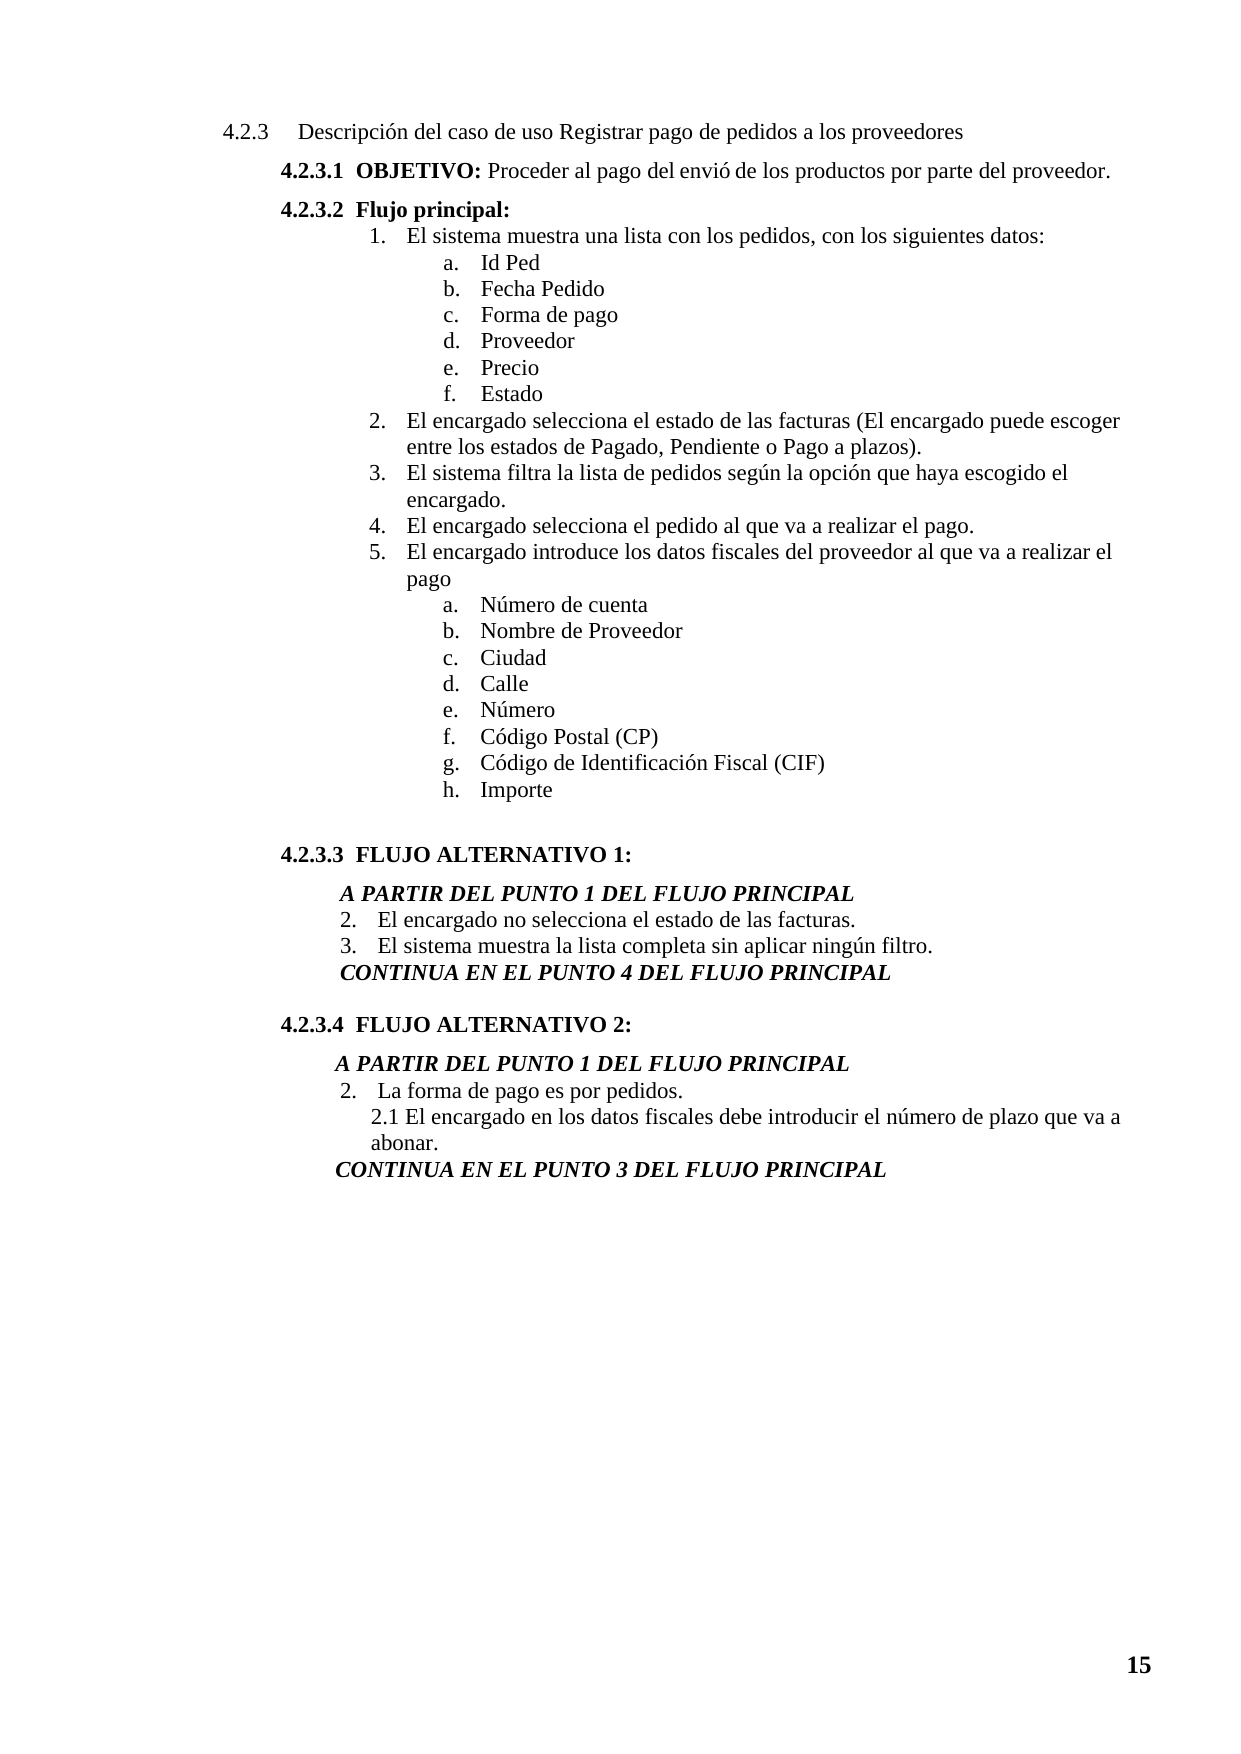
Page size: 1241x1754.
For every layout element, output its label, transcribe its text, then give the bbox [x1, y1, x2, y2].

list El encargado selecciona el estado de las facturas (El encargado puede escoger entre los estados de Pagado, Pendiente o Pago a plazos). [369, 407, 1152, 459]
list Precio [443, 354, 1152, 380]
list Importe [443, 776, 1152, 802]
list Descripción del caso de uso Registrar pago de pedidos a los proveedores [223, 118, 1152, 144]
list El encargado introduce los datos fiscales del proveedor al que va a realizar el pago [369, 538, 1152, 591]
list El sistema filtra la lista de pedidos según la opción que haya escogido el encargado. [369, 459, 1152, 512]
list Id Ped [443, 248, 1152, 275]
text 2.1 El encargado en los datos fiscales debe introducir el número de plazo que va a abonar. [371, 1103, 1152, 1156]
text CONTINUA EN EL PUNTO 4 DEL FLUJO PRINCIPAL [340, 959, 1152, 985]
list Flujo principal: [281, 196, 1152, 222]
list Calle [443, 670, 1152, 697]
list Número [443, 697, 1152, 723]
list Fecha Pedido [443, 275, 1152, 301]
list Estado [443, 380, 1152, 407]
list El sistema muestra una lista con los pedidos, con los siguientes datos: [369, 222, 1152, 248]
list Nombre de Proveedor [443, 617, 1152, 644]
list El encargado selecciona el pedido al que va a realizar el pago. [369, 512, 1152, 538]
list Código de Identificación Fiscal (CIF) [443, 749, 1152, 776]
list OBJETIVO: Proceder al pago del envió de los productos por parte del proveedor. [281, 157, 1152, 183]
list La forma de pago es por pedidos. [340, 1077, 1152, 1103]
list El sistema muestra la lista completa sin aplicar ningún filtro. [340, 932, 1152, 959]
list Ciudad [443, 644, 1152, 670]
text CONTINUA EN EL PUNTO 3 DEL FLUJO PRINCIPAL [295, 1156, 1152, 1182]
list Forma de pago [443, 301, 1152, 328]
text A PARTIR DEL PUNTO 1 DEL FLUJO PRINCIPAL [266, 880, 1152, 906]
list FLUJO ALTERNATIVO 2: [281, 1011, 1152, 1038]
list Código Postal (CP) [443, 723, 1152, 749]
list Número de cuenta [443, 591, 1152, 617]
list FLUJO ALTERNATIVO 1: [281, 841, 1152, 867]
list Proveedor [443, 328, 1152, 354]
list El encargado no selecciona el estado de las facturas. [340, 906, 1152, 932]
text A PARTIR DEL PUNTO 1 DEL FLUJO PRINCIPAL [261, 1050, 1152, 1077]
